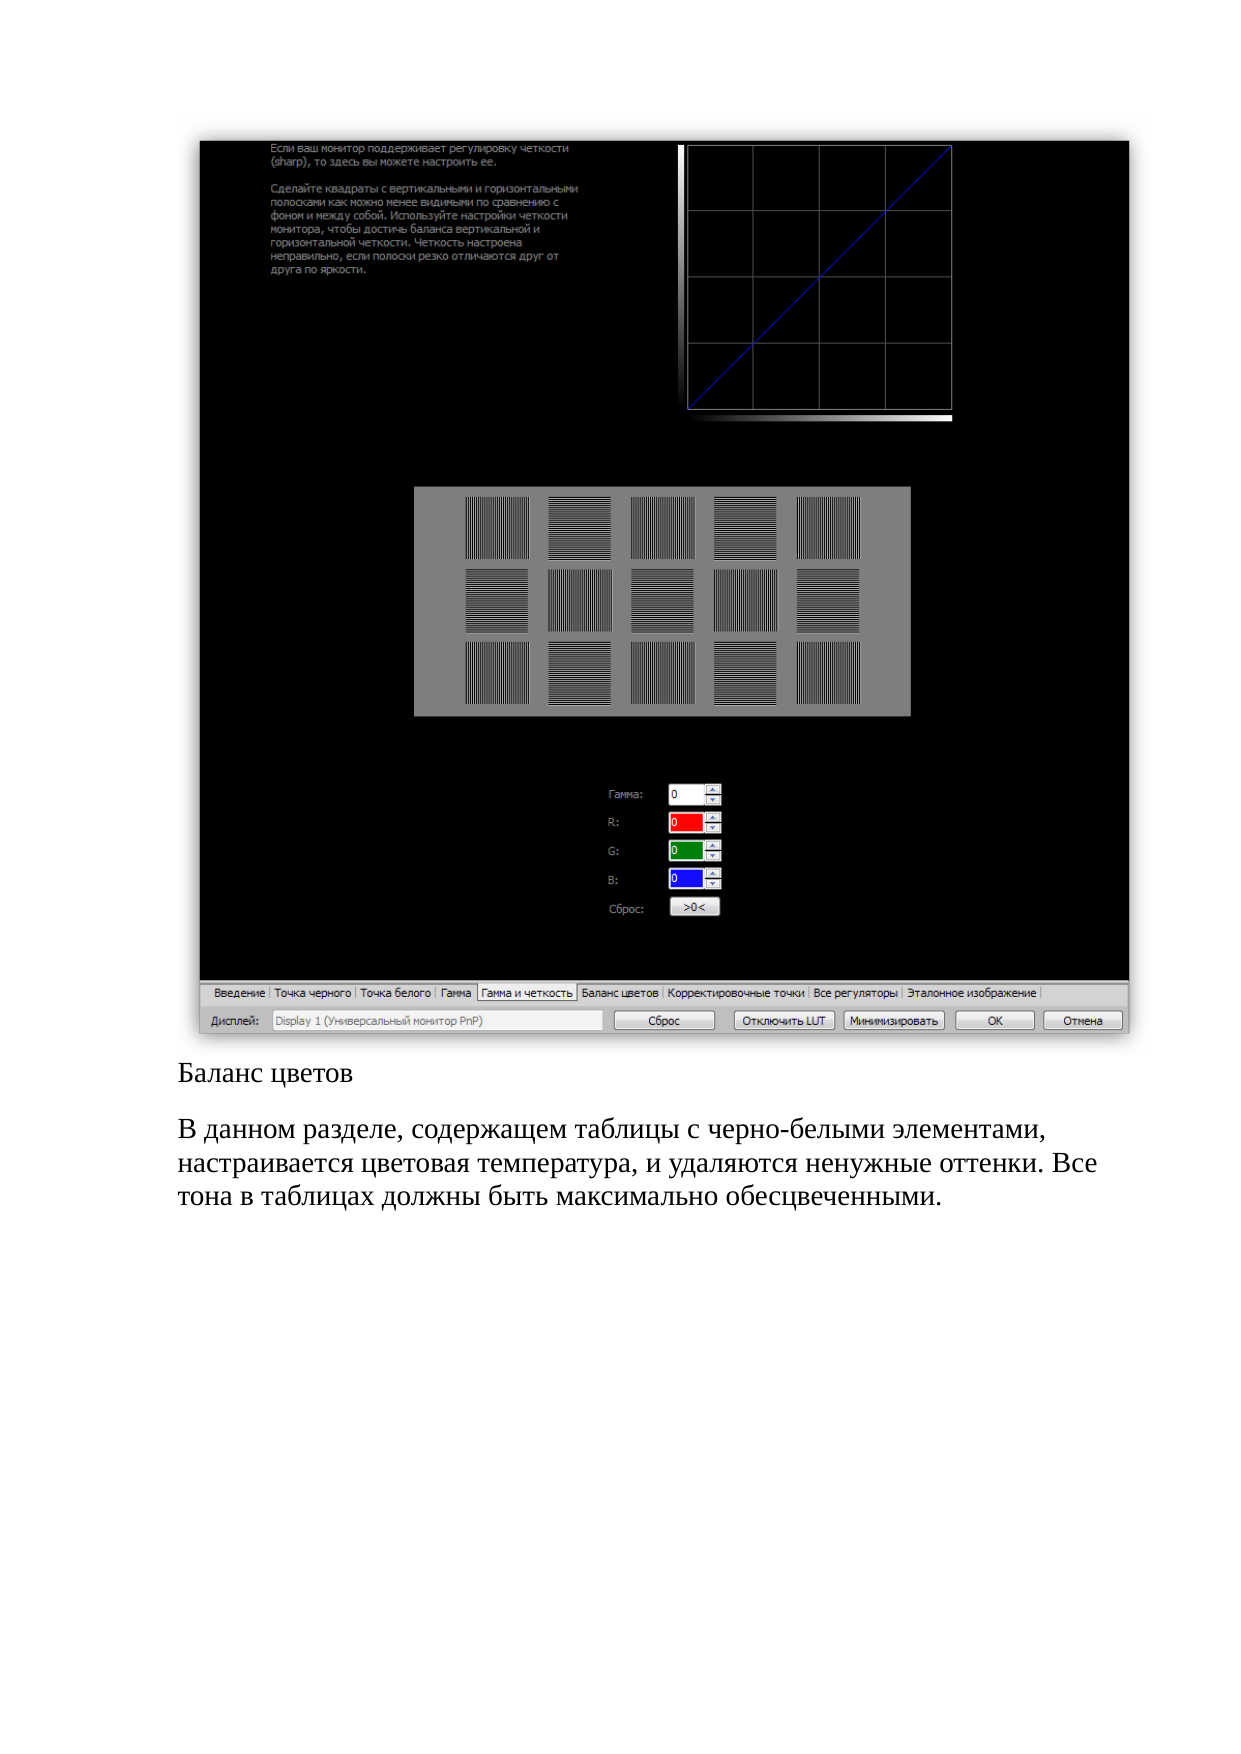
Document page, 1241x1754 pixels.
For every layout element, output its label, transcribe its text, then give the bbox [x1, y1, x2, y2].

text В данном разделе, содержащем таблицы с черно-белыми элементами, настраивается цветовая температура, и удаляются ненужные оттенки. Все тона в таблицах должны быть максимально обесцвеченными. [177, 1111, 1152, 1212]
picture [177, 118, 1152, 1056]
text Баланс цветов [177, 1056, 1152, 1089]
